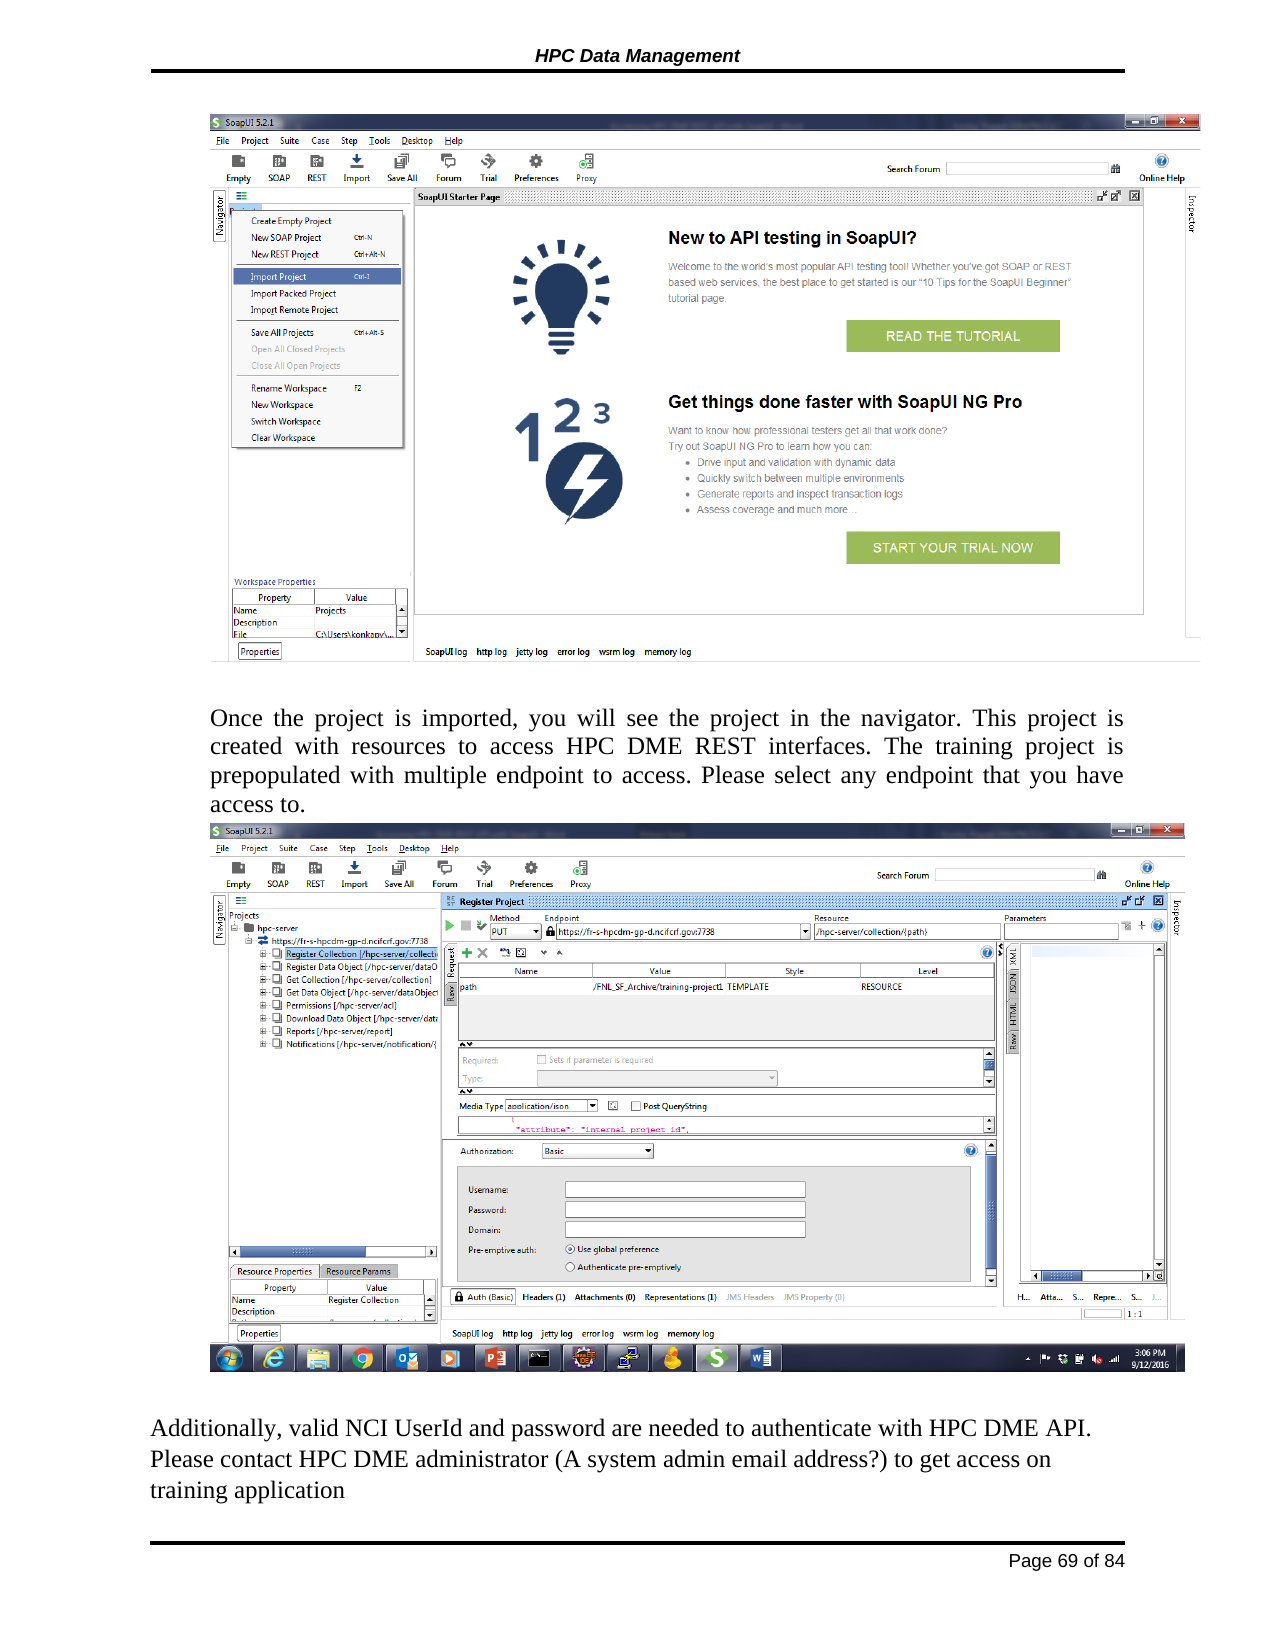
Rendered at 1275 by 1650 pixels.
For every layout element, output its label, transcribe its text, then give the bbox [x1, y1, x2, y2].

picture [210, 114, 1201, 662]
picture [210, 823, 1185, 1372]
text Once the project is imported, you will see the project in the navigator. This project is created with resources to access HPC DME REST interfaces. The training project is prepopulated with multiple endpoint to access. Please select any endpoint that you have access to. [210, 703, 1125, 818]
list Additionally, valid NCI UserId and password are needed to authenticate with HPC DME API. Please contact HPC DME administrator (A system admin email address?) to get access on training application [150, 1413, 1125, 1504]
